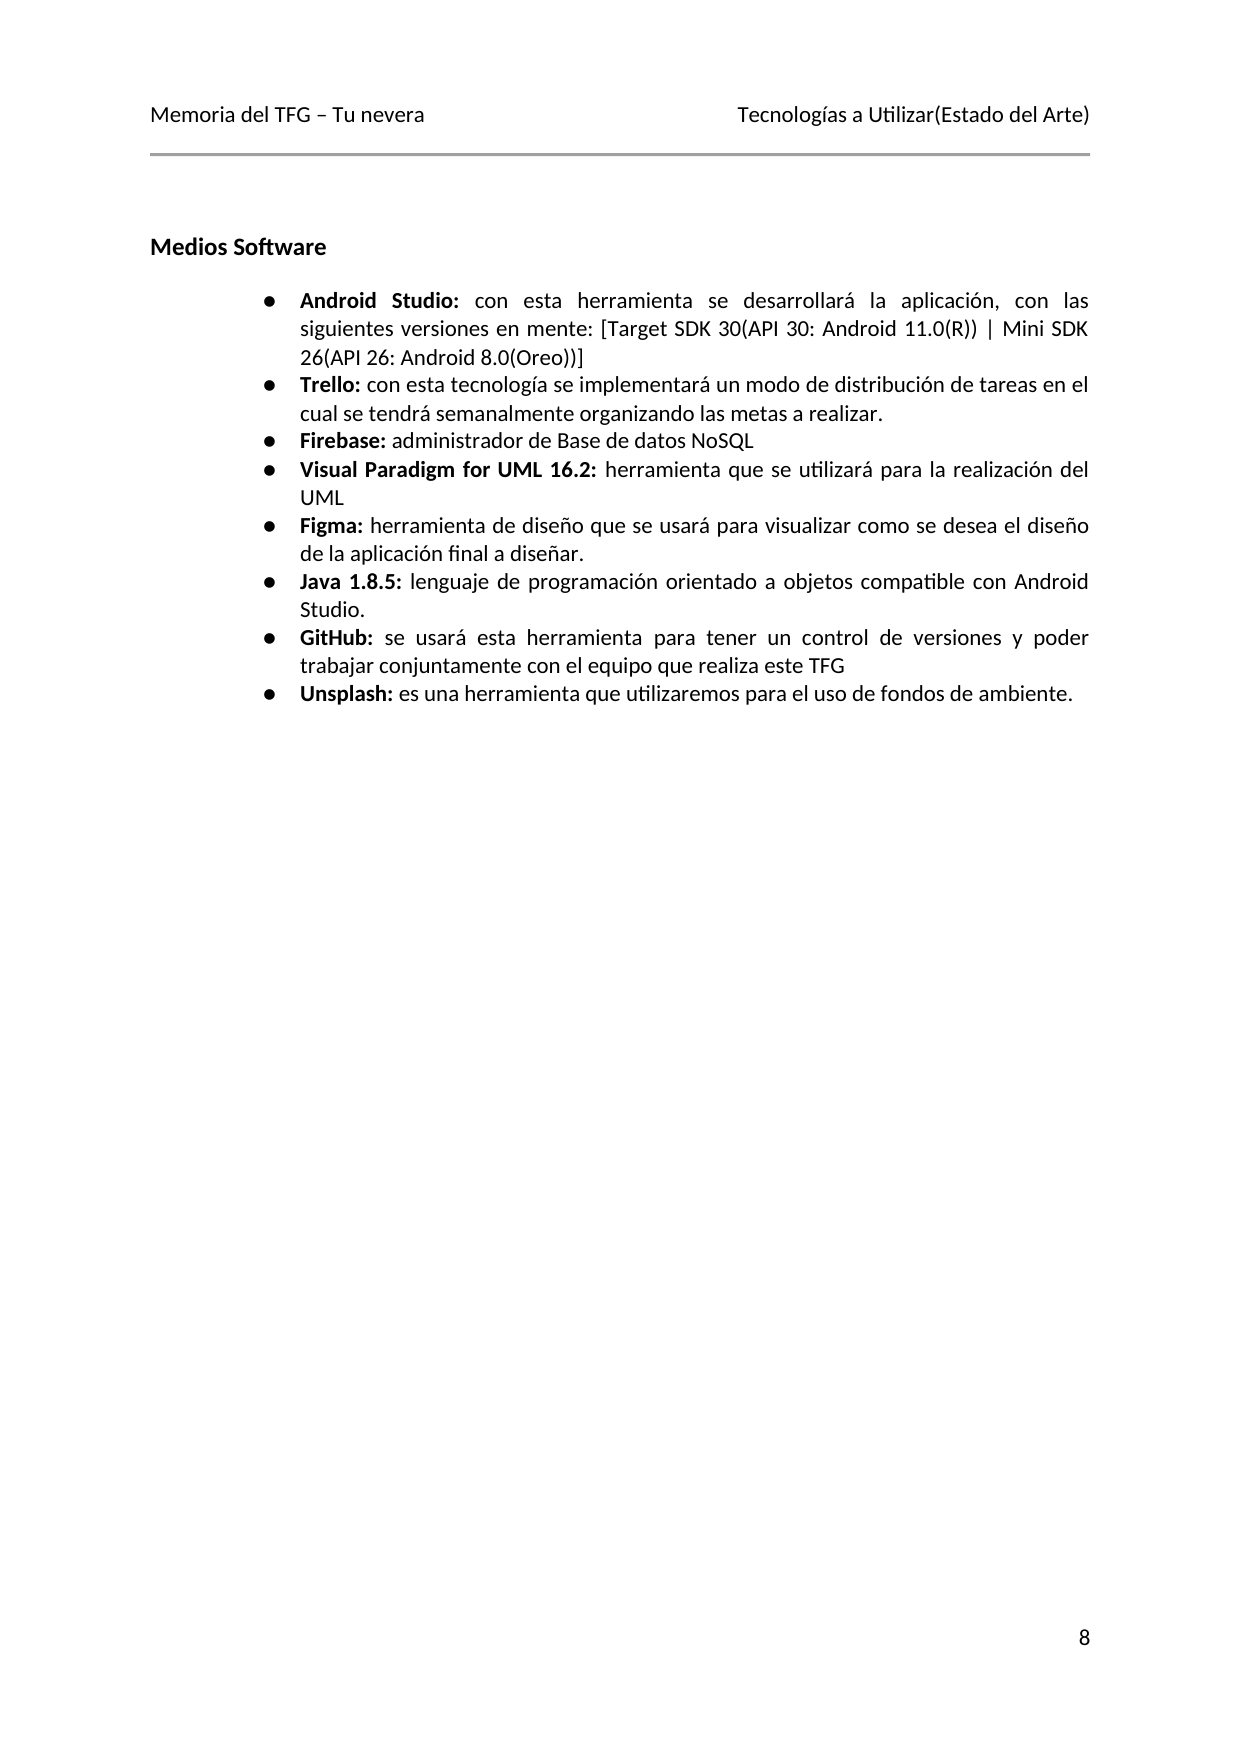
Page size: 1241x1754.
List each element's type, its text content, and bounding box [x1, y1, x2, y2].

list Visual Paradigm for UML 16.2: herramienta que se utilizará para la realización del UML [262, 455, 1090, 511]
list Android Studio: con esta herramienta se desarrollará la aplicación, con las siguientes versiones en mente: [Target SDK 30(API 30: Android 11.0(R)) | Mini SDK 26(API 26: Android 8.0(Oreo))] [262, 287, 1090, 371]
list Figma: herramienta de diseño que se usará para visualizar como se desea el diseño de la aplicación final a diseñar. [262, 511, 1090, 567]
list Trello: con esta tecnología se implementará un modo de distribución de tareas en el cual se tendrá semanalmente organizando las metas a realizar. [262, 371, 1090, 427]
list GitHub: se usará esta herramienta para tener un control de versiones y poder trabajar conjuntamente con el equipo que realiza este TFG [262, 623, 1090, 679]
list Firebase: administrador de Base de datos NoSQL [262, 427, 1090, 455]
text Medios Software [150, 231, 1090, 262]
list Unsplash: es una herramienta que utilizaremos para el uso de fondos de ambiente. [262, 679, 1090, 707]
list Java 1.8.5: lenguaje de programación orientado a objetos compatible con Android Studio. [262, 567, 1090, 623]
